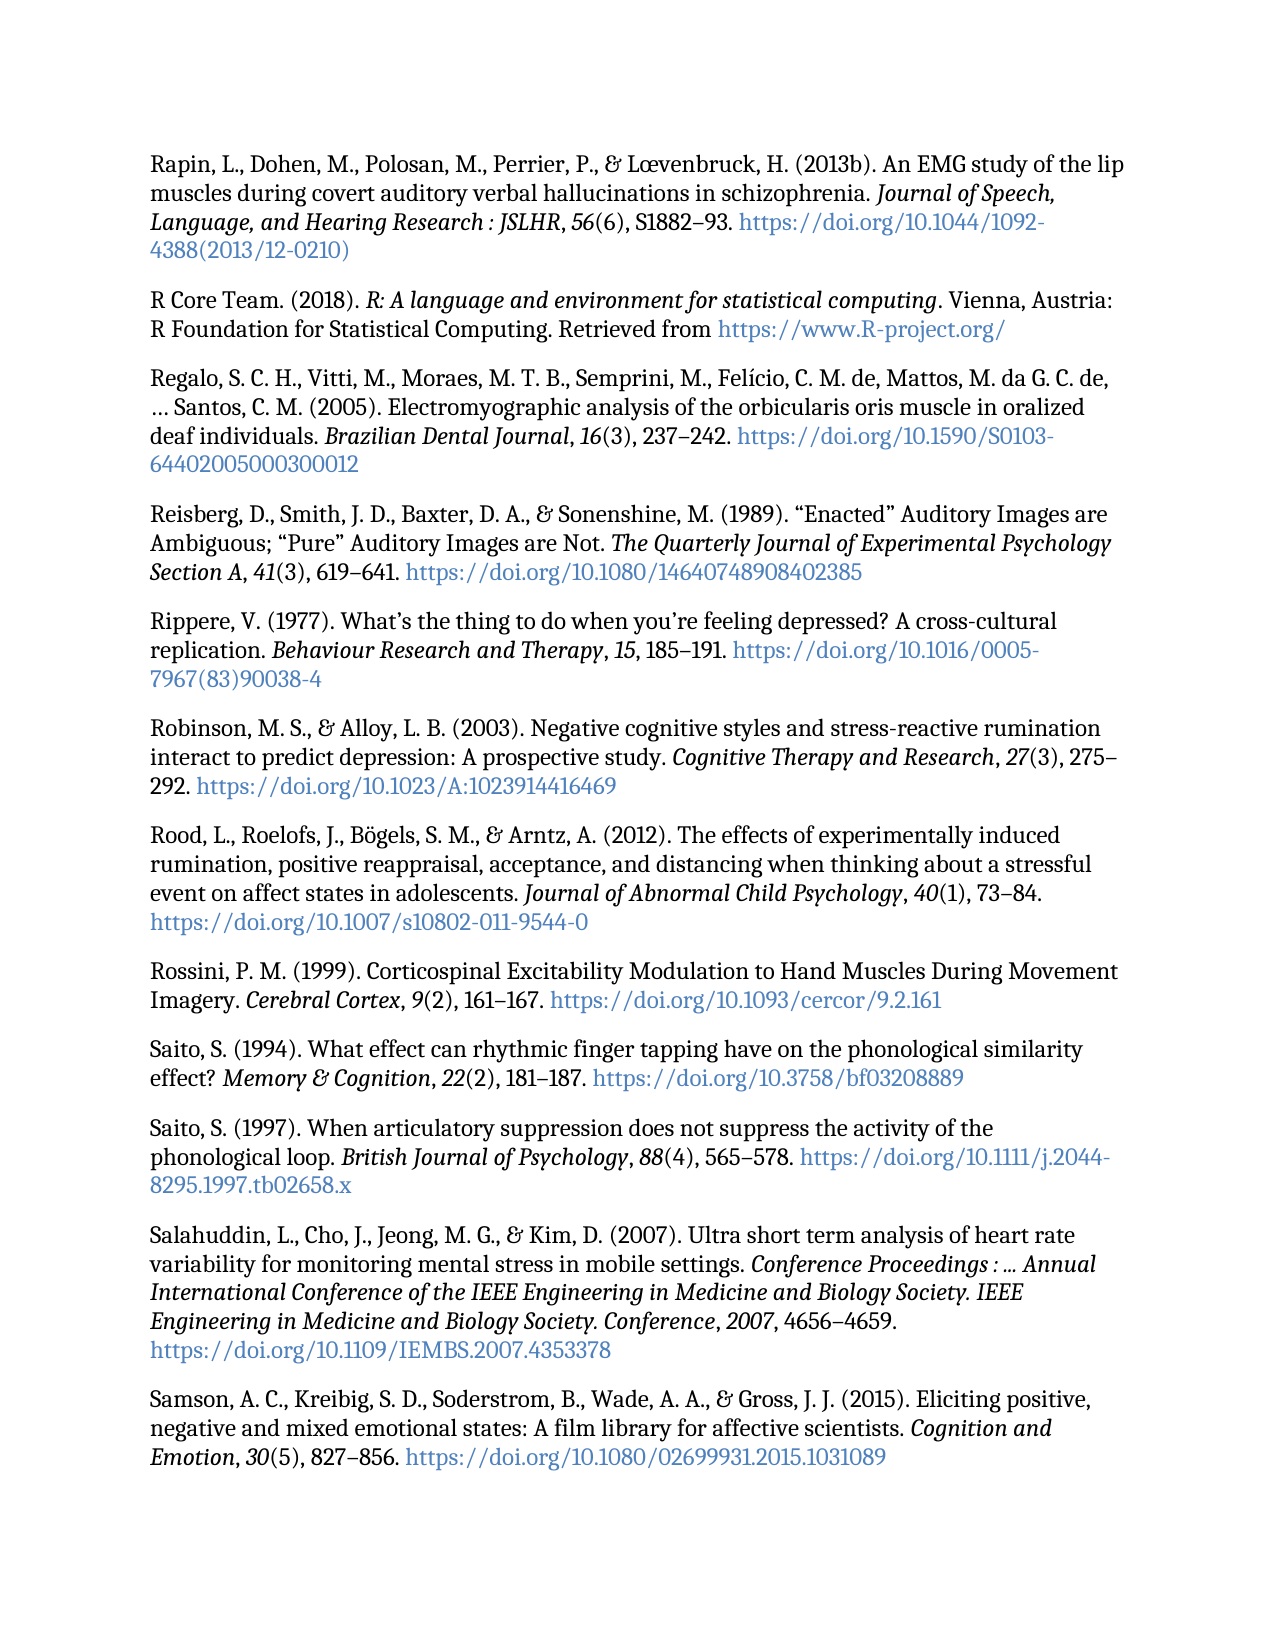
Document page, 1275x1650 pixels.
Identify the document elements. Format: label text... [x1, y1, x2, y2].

text Saito, S. (1997). When articulatory suppression does not suppress the activity of the phonological loop. British Journal of Psychology, 88(4), 565–578. https://doi.org/10.1111/j.2044-8295.1997.tb02658.x [150, 1114, 1125, 1200]
text R Core Team. (2018). R: A language and environment for statistical computing. Vienna, Austria: R Foundation for Statistical Computing. Retrieved from https://www.R-project.org/ [150, 286, 1125, 343]
text Samson, A. C., Kreibig, S. D., Soderstrom, B., Wade, A. A., & Gross, J. J. (2015). Eliciting positive, negative and mixed emotional states: A film library for affective scientists. Cognition and Emotion, 30(5), 827–856. https://doi.org/10.1080/02699931.2015.1031089 [150, 1385, 1125, 1472]
text Reisberg, D., Smith, J. D., Baxter, D. A., & Sonenshine, M. (1989). “Enacted” Auditory Images are Ambiguous; “Pure” Auditory Images are Not. The Quarterly Journal of Experimental Psychology Section A, 41(3), 619–641. https://doi.org/10.1080/14640748908402385 [150, 500, 1125, 586]
text Rood, L., Roelofs, J., Bögels, S. M., & Arntz, A. (2012). The effects of experimentally induced rumination, positive reappraisal, acceptance, and distancing when thinking about a stressful event on affect states in adolescents. Journal of Abnormal Child Psychology, 40(1), 73–84. https://doi.org/10.1007/s10802-011-9544-0 [150, 821, 1125, 936]
text Regalo, S. C. H., Vitti, M., Moraes, M. T. B., Semprini, M., Felício, C. M. de, Mattos, M. da G. C. de, … Santos, C. M. (2005). Electromyographic analysis of the orbicularis oris muscle in oralized deaf individuals. Brazilian Dental Journal, 16(3), 237–242. https://doi.org/10.1590/S0103-64402005000300012 [150, 364, 1125, 479]
text Rossini, P. M. (1999). Corticospinal Excitability Modulation to Hand Muscles During Movement Imagery. Cerebral Cortex, 9(2), 161–167. https://doi.org/10.1093/cercor/9.2.161 [150, 957, 1125, 1014]
text Salahuddin, L., Cho, J., Jeong, M. G., & Kim, D. (2007). Ultra short term analysis of heart rate variability for monitoring mental stress in mobile settings. Conference Proceedings : ... Annual International Conference of the IEEE Engineering in Medicine and Biology Society. IEEE Engineering in Medicine and Biology Society. Conference, 2007, 4656–4659. https://doi.org/10.1109/IEMBS.2007.4353378 [150, 1221, 1125, 1364]
text Rippere, V. (1977). What’s the thing to do when you’re feeling depressed? A cross-cultural replication. Behaviour Research and Therapy, 15, 185–191. https://doi.org/10.1016/0005-7967(83)90038-4 [150, 607, 1125, 693]
text Saito, S. (1994). What effect can rhythmic finger tapping have on the phonological similarity effect? Memory & Cognition, 22(2), 181–187. https://doi.org/10.3758/bf03208889 [150, 1035, 1125, 1093]
text Robinson, M. S., & Alloy, L. B. (2003). Negative cognitive styles and stress-reactive rumination interact to predict depression: A prospective study. Cognitive Therapy and Research, 27(3), 275–292. https://doi.org/10.1023/A:1023914416469 [150, 714, 1125, 800]
text Rapin, L., Dohen, M., Polosan, M., Perrier, P., & Lœvenbruck, H. (2013b). An EMG study of the lip muscles during covert auditory verbal hallucinations in schizophrenia. Journal of Speech, Language, and Hearing Research : JSLHR, 56(6), S1882–93. https://doi.org/10.1044/1092-4388(2013/12-0210) [150, 150, 1125, 265]
